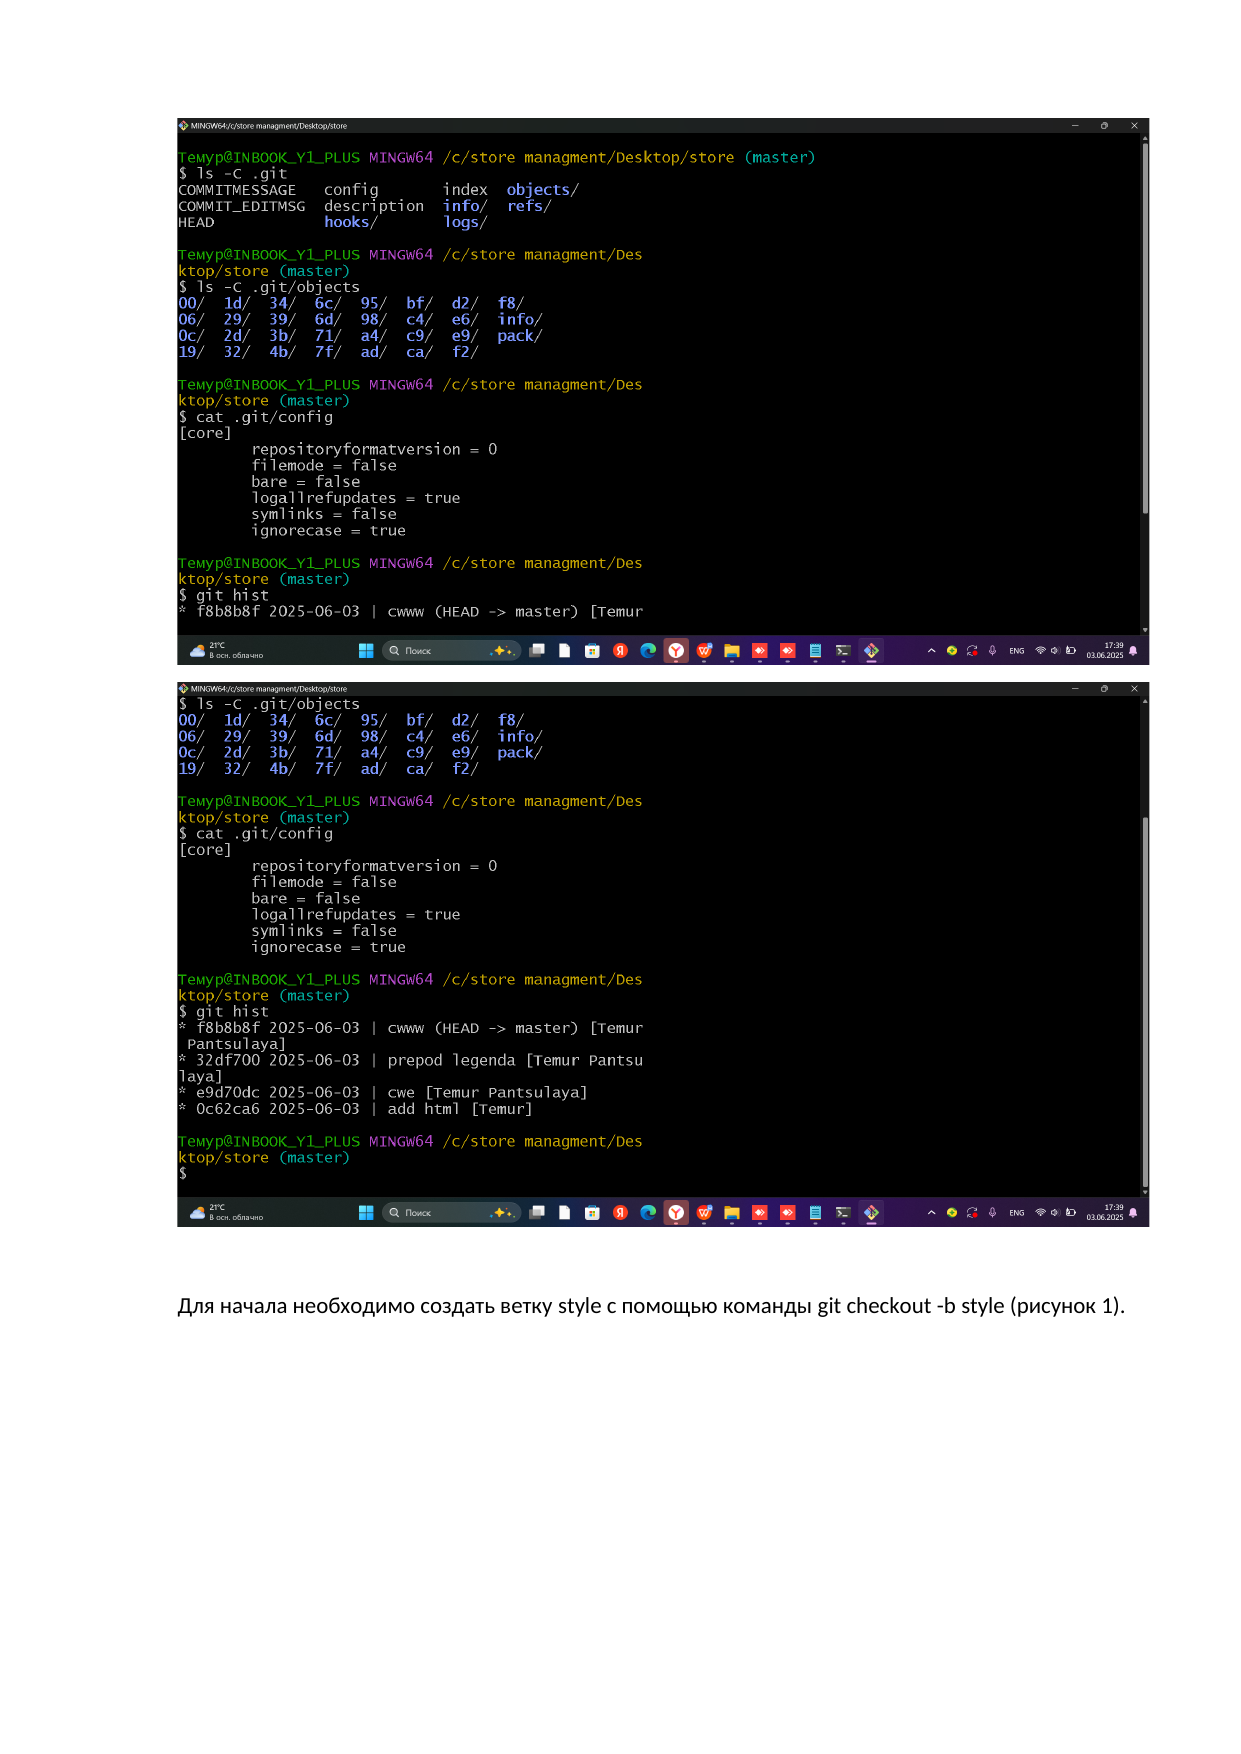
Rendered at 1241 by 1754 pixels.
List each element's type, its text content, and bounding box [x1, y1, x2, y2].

picture [177, 118, 1150, 665]
text Для начала необходимо создать ветку style с помощью команды git checkout -b style (рисунок 1). [177, 1292, 1152, 1320]
picture [177, 682, 1150, 1227]
